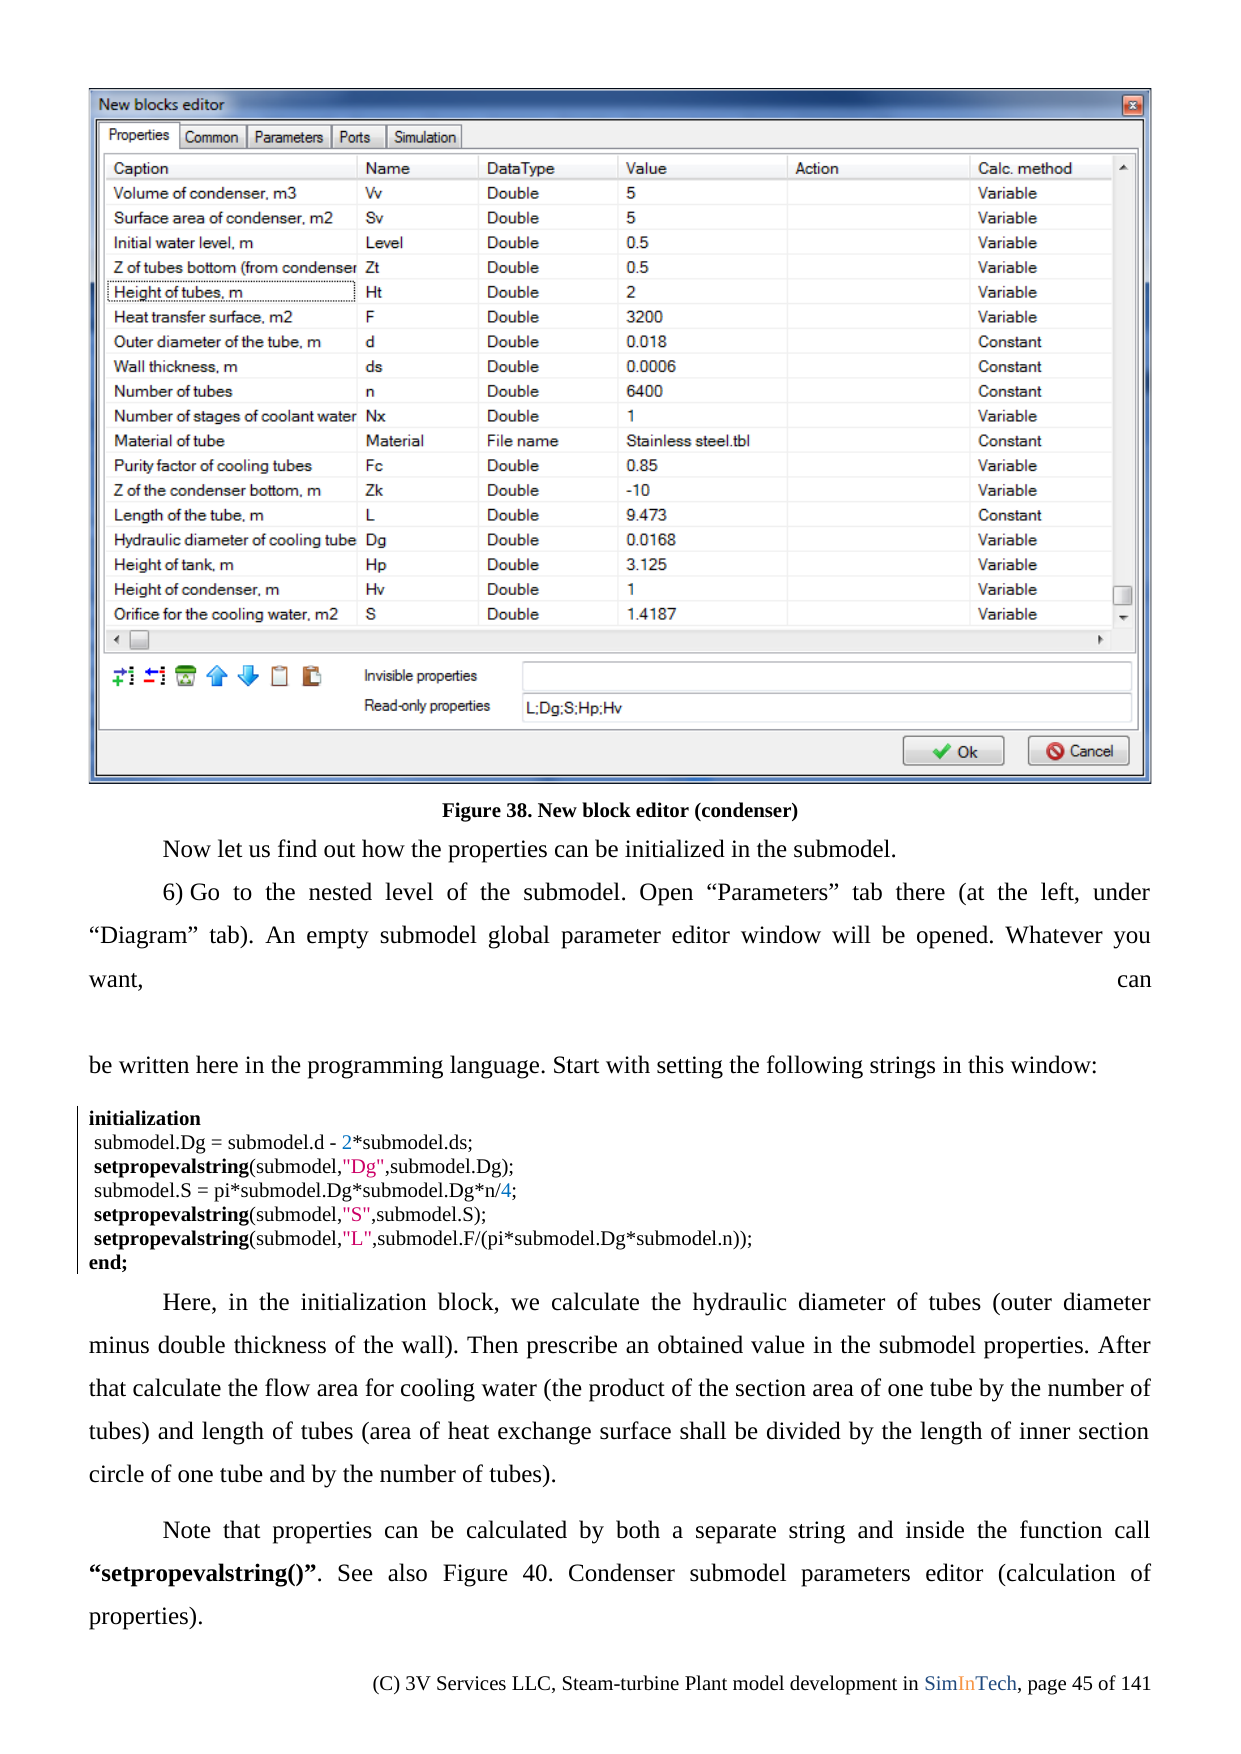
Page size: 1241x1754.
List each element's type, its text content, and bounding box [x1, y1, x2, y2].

table_header initialization submodel.Dg = submodel.d - 2*submodel.ds; setpropevalstring(submodel,"Dg",submodel.Dg); submodel.S = pi*submodel.Dg*submodel.Dg*n/4; setpropevalstring(submodel,"S",submodel.S); setpropevalstring(submodel,"L",submodel.F/(pi*submodel.Dg*submodel.n)); end; [78, 1106, 1163, 1274]
text Now let us find out how the properties can be initialized in the submodel. [89, 834, 1152, 863]
picture [88, 88, 1152, 784]
text Here, in the initialization block, we calculate the hydraulic diameter of tubes (outer diameter minus double thickness of the wall). Then prescribe an obtained value in the submodel properties. After that calculate the flow area for cooling water (the product of the section area of one tube by the number of tubes) and length of tubes (area of heat exchange surface shall be divided by the length of inner section circle of one tube and by the number of tubes). [89, 1287, 1152, 1488]
list Go to the nested level of the submodel. Open “Parameters” tab there (at the left, under “Diagram” tab). An empty submodel global parameter editor window will be opened. Whatever you want, can [89, 877, 1152, 1036]
text be written here in the programming language. Start with setting the following strings in this window: [89, 1050, 1152, 1079]
